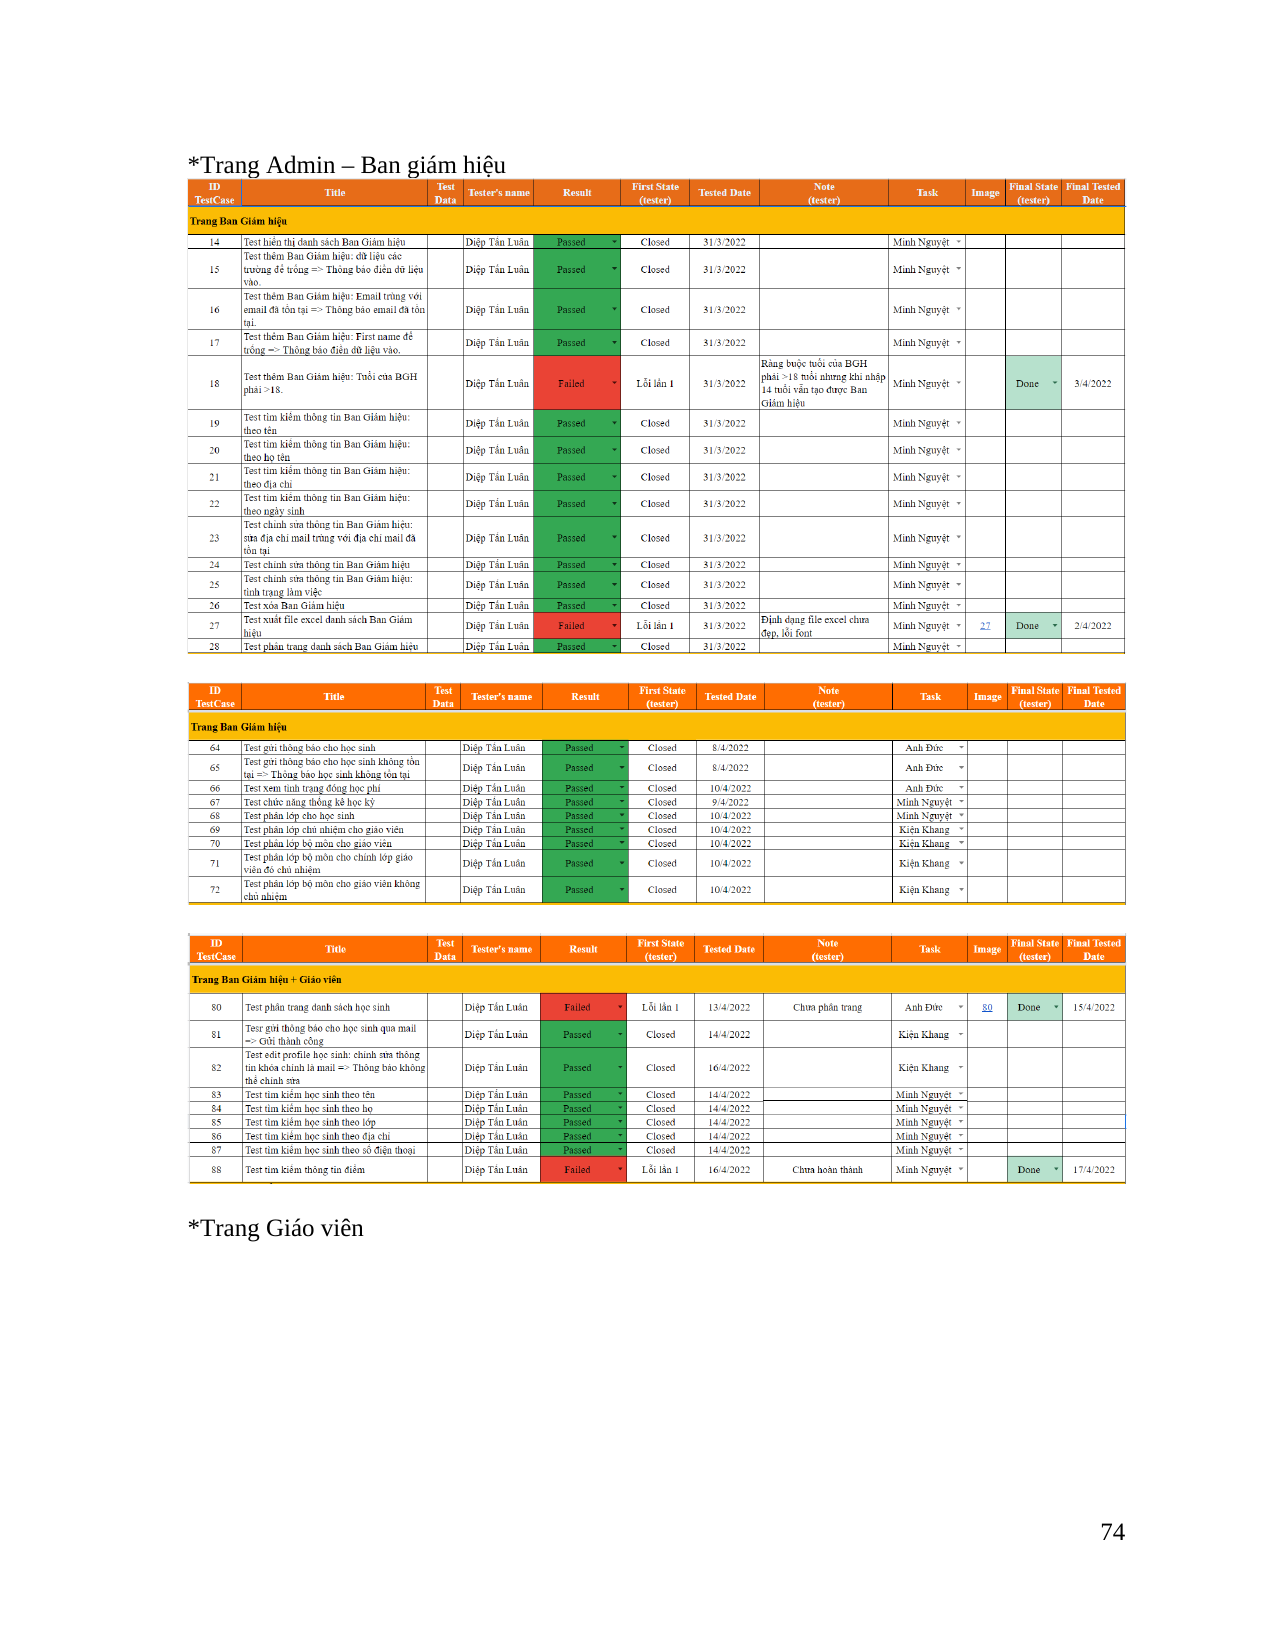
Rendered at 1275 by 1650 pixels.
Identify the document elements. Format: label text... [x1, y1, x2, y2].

picture [187, 933, 1127, 1184]
text *Trang Admin – Ban giám hiệu [187, 150, 1125, 178]
picture [187, 682, 1127, 905]
picture [187, 178, 1127, 654]
text *Trang Giáo viên [187, 1213, 1125, 1241]
